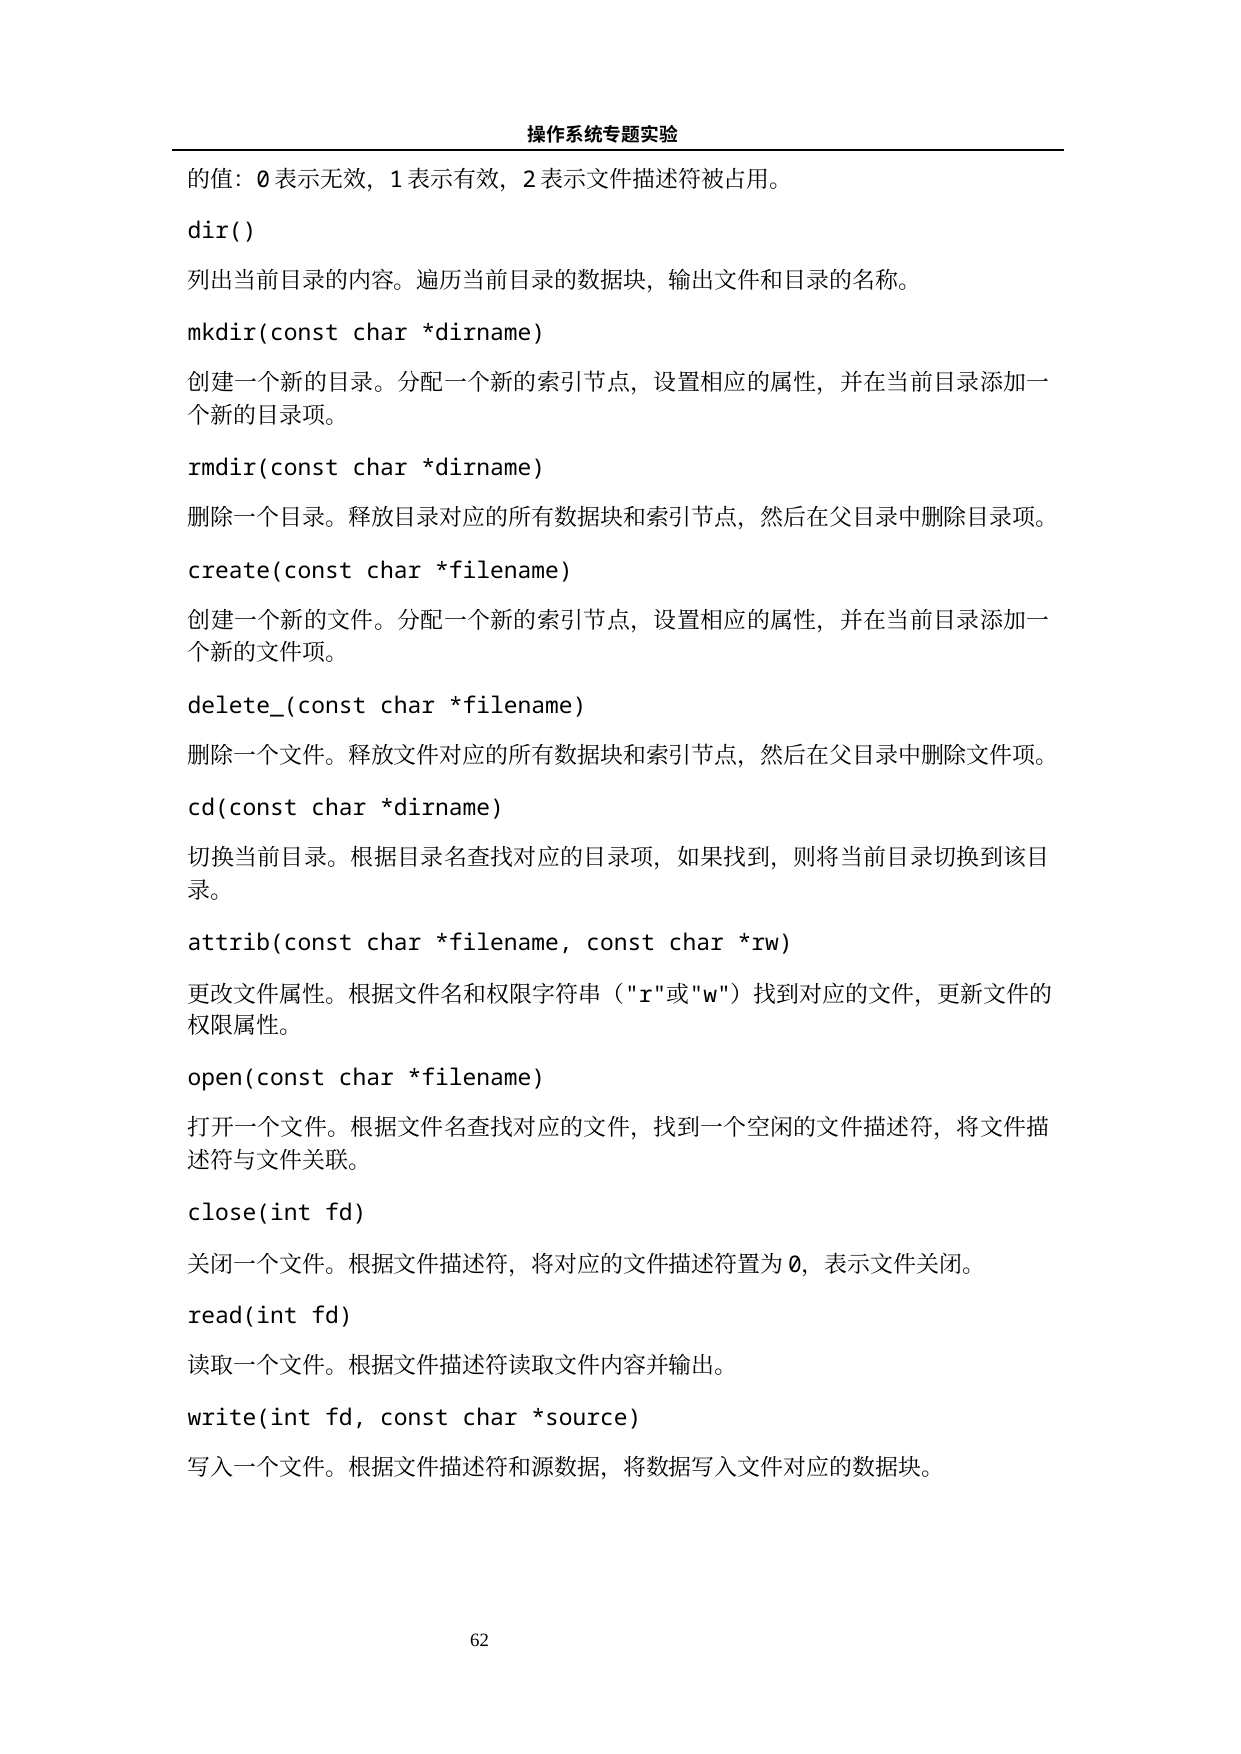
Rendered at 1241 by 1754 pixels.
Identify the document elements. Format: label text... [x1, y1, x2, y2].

text 删除一个目录。释放目录对应的所有数据块和索引节点，然后在父目录中删除目录项。 [187, 502, 1053, 534]
text write(int fd, const char *source) [187, 1401, 1053, 1433]
text close(int fd) [187, 1196, 1053, 1228]
text 写入一个文件。根据文件描述符和源数据，将数据写入文件对应的数据块。 [187, 1452, 1053, 1484]
text 列出当前目录的内容。遍历当前目录的数据块，输出文件和目录的名称。 [187, 264, 1053, 297]
text dir() [187, 213, 1053, 246]
text open(const char *filename) [187, 1061, 1053, 1093]
text 删除一个文件。释放文件对应的所有数据块和索引节点，然后在父目录中删除文件项。 [187, 739, 1053, 772]
text mkdir(const char *dirname) [187, 316, 1053, 348]
text rmdir(const char *dirname) [187, 451, 1053, 483]
text 关闭一个文件。根据文件描述符，将对应的文件描述符置为0，表示文件关闭。 [187, 1247, 1053, 1279]
text cd(const char *dirname) [187, 791, 1053, 823]
text 创建一个新的文件。分配一个新的索引节点，设置相应的属性，并在当前目录添加一个新的文件项。 [187, 604, 1053, 669]
text 切换当前目录。根据目录名查找对应的目录项，如果找到，则将当前目录切换到该目录。 [187, 842, 1053, 907]
text attrib(const char *filename, const char *rw) [187, 926, 1053, 958]
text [187, 162, 1053, 194]
text read(int fd) [187, 1298, 1053, 1331]
text create(const char *filename) [187, 553, 1053, 586]
text 更改文件属性。根据文件名和权限字符串（"r"或"w"）找到对应的文件，更新文件的权限属性。 [187, 977, 1053, 1042]
text 打开一个文件。根据文件名查找对应的文件，找到一个空闲的文件描述符，将文件描述符与文件关联。 [187, 1112, 1053, 1177]
text delete_(const char *filename) [187, 688, 1053, 721]
text 创建一个新的目录。分配一个新的索引节点，设置相应的属性，并在当前目录添加一个新的目录项。 [187, 367, 1053, 432]
text 读取一个文件。根据文件描述符读取文件内容并输出。 [187, 1349, 1053, 1382]
